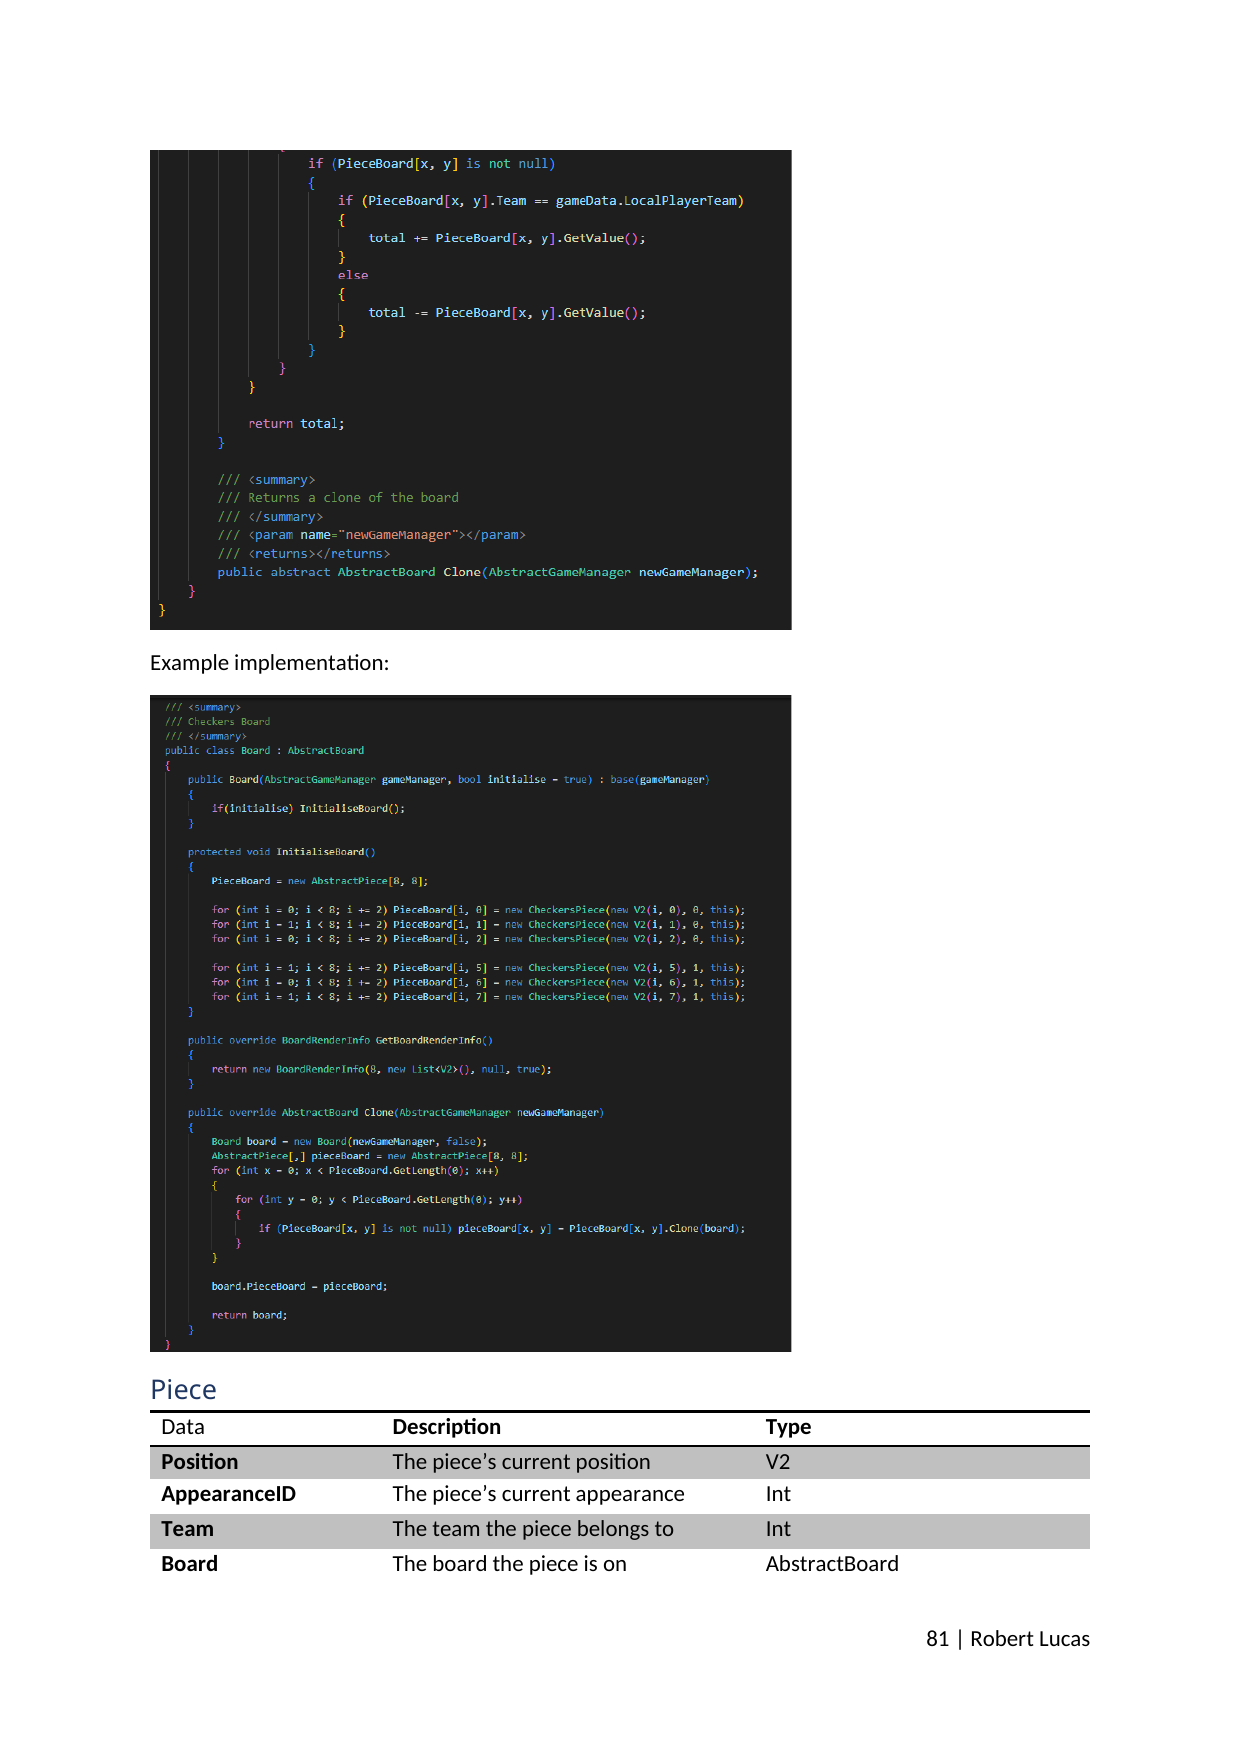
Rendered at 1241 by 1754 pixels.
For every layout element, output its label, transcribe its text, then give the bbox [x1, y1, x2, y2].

table_cell The team the piece belongs to [381, 1514, 754, 1549]
table_cell The board the piece is on [381, 1549, 754, 1583]
table_cell AppearanceID [150, 1480, 381, 1514]
table_cell Board [150, 1549, 381, 1583]
subtitle Piece [150, 1371, 1090, 1407]
table_header Description [381, 1413, 754, 1445]
table_cell Team [150, 1514, 381, 1549]
table_header Data [150, 1413, 381, 1445]
table_cell Int [754, 1514, 1090, 1549]
table_cell AbstractBoard [754, 1549, 1090, 1583]
table_header Type [754, 1413, 1090, 1445]
table_cell The piece’s current position [381, 1447, 754, 1479]
text Example implementation: [150, 648, 1090, 677]
table_cell V2 [754, 1447, 1090, 1479]
picture [150, 695, 792, 1352]
table_cell The piece’s current appearance [381, 1480, 754, 1514]
table_cell Position [150, 1447, 381, 1479]
table_cell Int [754, 1480, 1090, 1514]
picture [150, 150, 792, 630]
